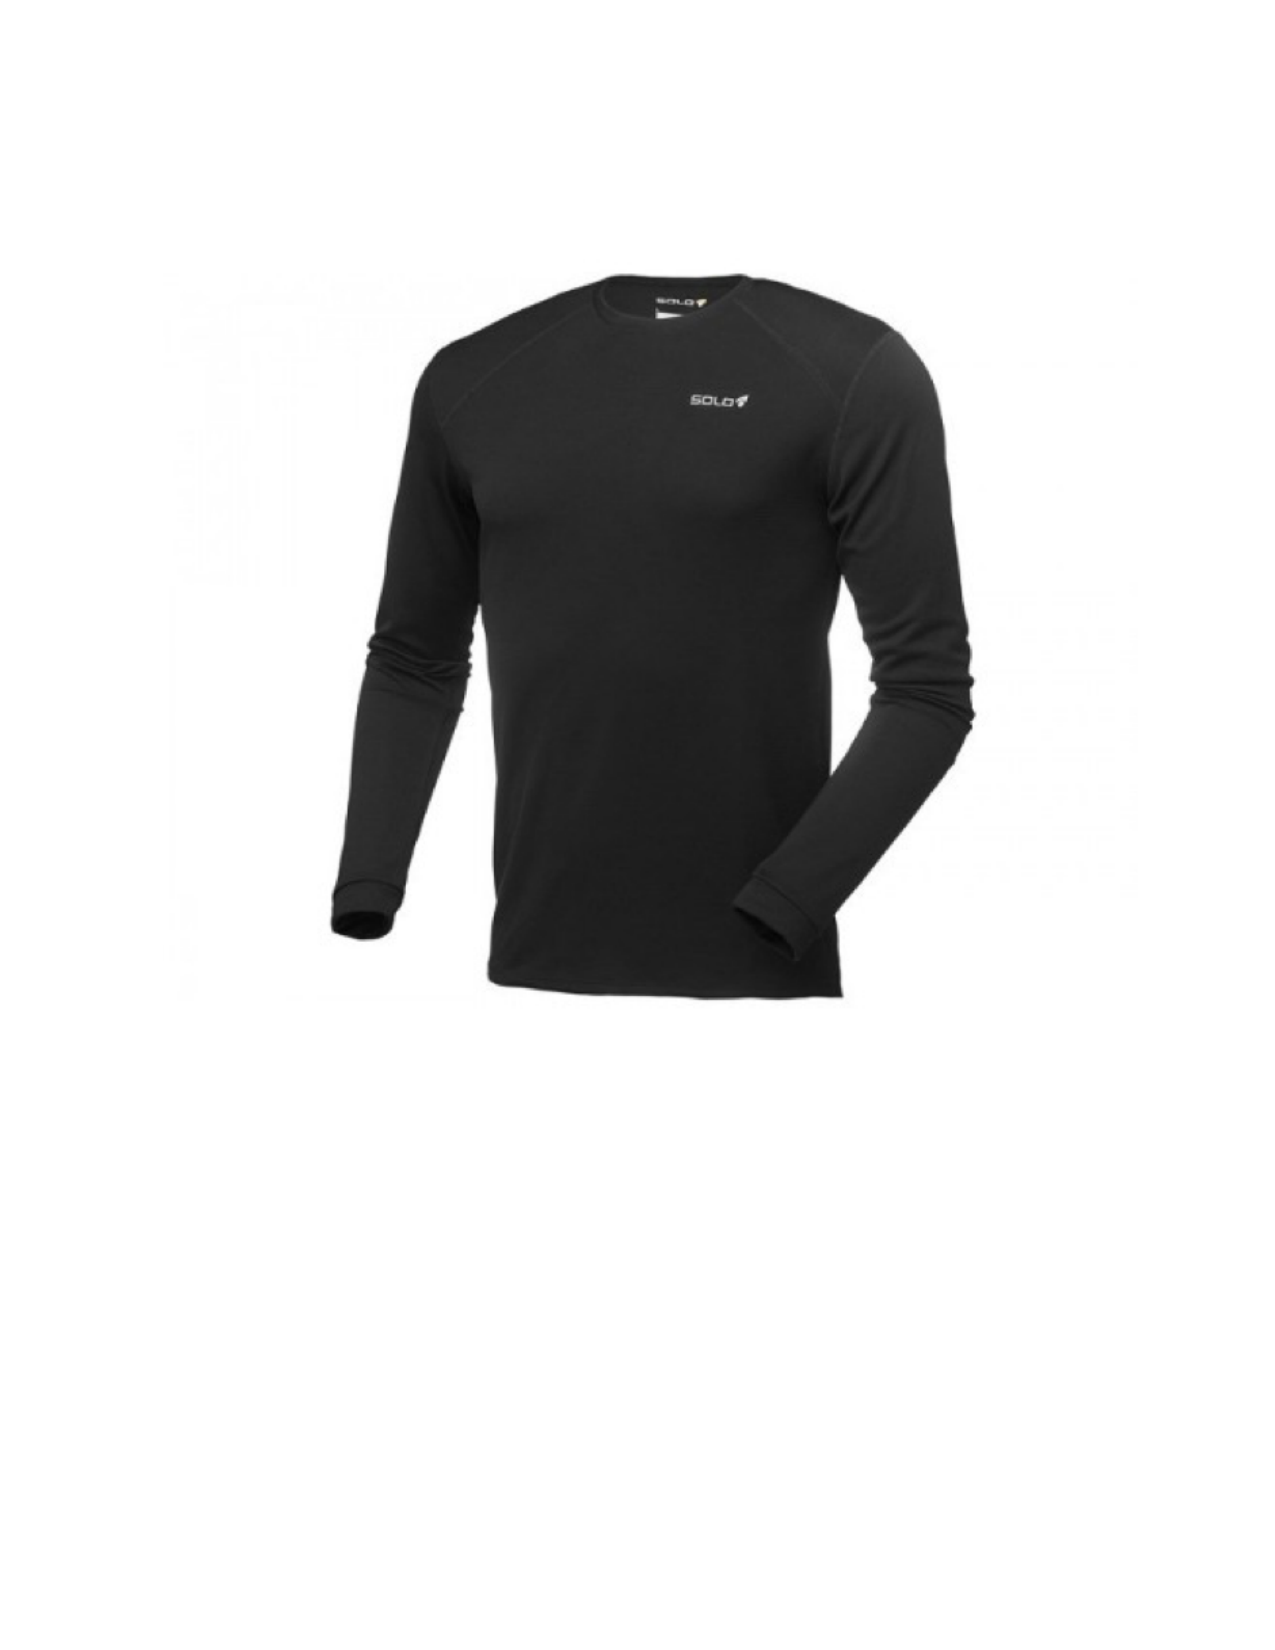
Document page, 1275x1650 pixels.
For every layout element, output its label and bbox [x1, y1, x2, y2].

picture [162, 150, 1138, 1125]
